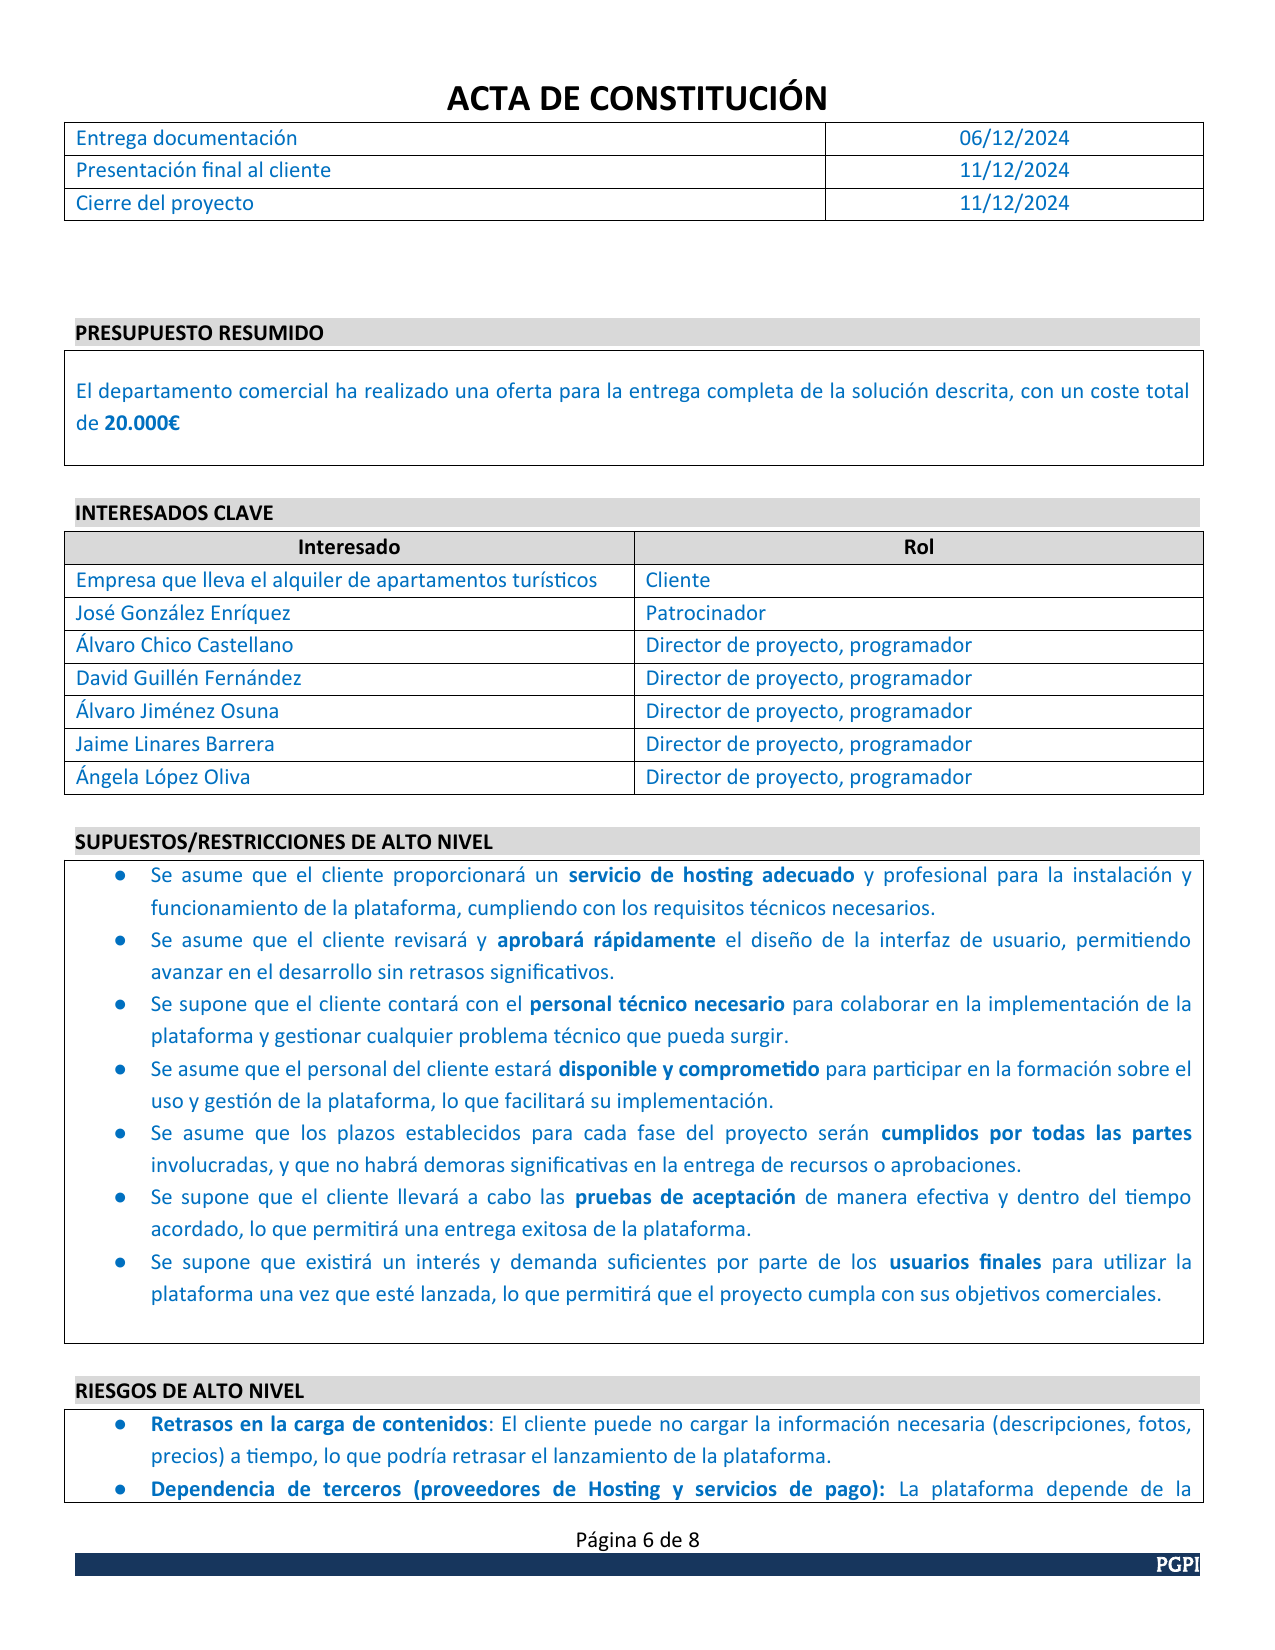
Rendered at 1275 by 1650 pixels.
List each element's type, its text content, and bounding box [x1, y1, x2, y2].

table_cell Empresa que lleva el alquiler de apartamentos turísticos [65, 565, 634, 597]
table_cell Cliente [635, 565, 1203, 597]
table_header El departamento comercial ha realizado una oferta para la entrega completa de la solución descrita, con un coste total de 20.000€ [65, 351, 1203, 465]
table_cell Director de proyecto, programador [635, 631, 1203, 662]
table_cell Entrega documentación [65, 123, 825, 154]
table_header Se asume que el cliente proporcionará un servicio de hosting adecuado y profesional para la instalación y funcionamiento de la plataforma, cumpliendo con los requisitos técnicos necesarios. Se asume que el cliente revisará y aprobará rápidamente el diseño de la interfaz de usuario, permitiendo avanzar en el desarrollo sin retrasos significativos. Se supone que el cliente contará con el personal técnico necesario para colaborar en la implementación de la plataforma y gestionar cualquier problema técnico que pueda surgir. Se asume que el personal del cliente estará disponible y comprometido para participar en la formación sobre el uso y gestión de la plataforma, lo que facilitará su implementación. Se asume que los plazos establecidos para cada fase del proyecto serán cumplidos por todas las partes involucradas, y que no habrá demoras significativas en la entrega de recursos o aprobaciones. Se supone que el cliente llevará a cabo las pruebas de aceptación de manera efectiva y dentro del tiempo acordado, lo que permitirá una entrega exitosa de la plataforma. Se supone que existirá un interés y demanda suficientes por parte de los usuarios finales para utilizar la plataforma una vez que esté lanzada, lo que permitirá que el proyecto cumpla con sus objetivos comerciales. [65, 861, 1203, 1343]
text RIESGOS DE ALTO NIVEL [75, 1376, 1200, 1404]
table_cell José González Enríquez [65, 598, 634, 629]
table_cell David Guillén Fernández [65, 664, 634, 695]
table_cell Ángela López Oliva [65, 762, 634, 794]
table_header Interesado [65, 532, 634, 564]
table_cell Presentación final al cliente [65, 156, 825, 187]
table_cell Director de proyecto, programador [635, 664, 1203, 695]
table_cell 11/12/2024 [826, 189, 1203, 220]
table_cell Director de proyecto, programador [635, 696, 1203, 728]
text INTERESADOS CLAVE [75, 498, 1200, 527]
table_cell Patrocinador [635, 598, 1203, 629]
table_cell 11/12/2024 [826, 156, 1203, 187]
text PRESUPUESTO RESUMIDO [75, 318, 1200, 346]
table_cell Álvaro Jiménez Osuna [65, 696, 634, 728]
table_cell Director de proyecto, programador [635, 762, 1203, 794]
table_cell Álvaro Chico Castellano [65, 631, 634, 662]
text SUPUESTOS/RESTRICCIONES DE ALTO NIVEL [75, 827, 1200, 855]
table_cell Director de proyecto, programador [635, 729, 1203, 761]
table_cell Jaime Linares Barrera [65, 729, 634, 761]
table_cell 06/12/2024 [826, 123, 1203, 154]
table_header Rol [635, 532, 1203, 564]
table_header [65, 1410, 1203, 1502]
table_cell Cierre del proyecto [65, 189, 825, 220]
